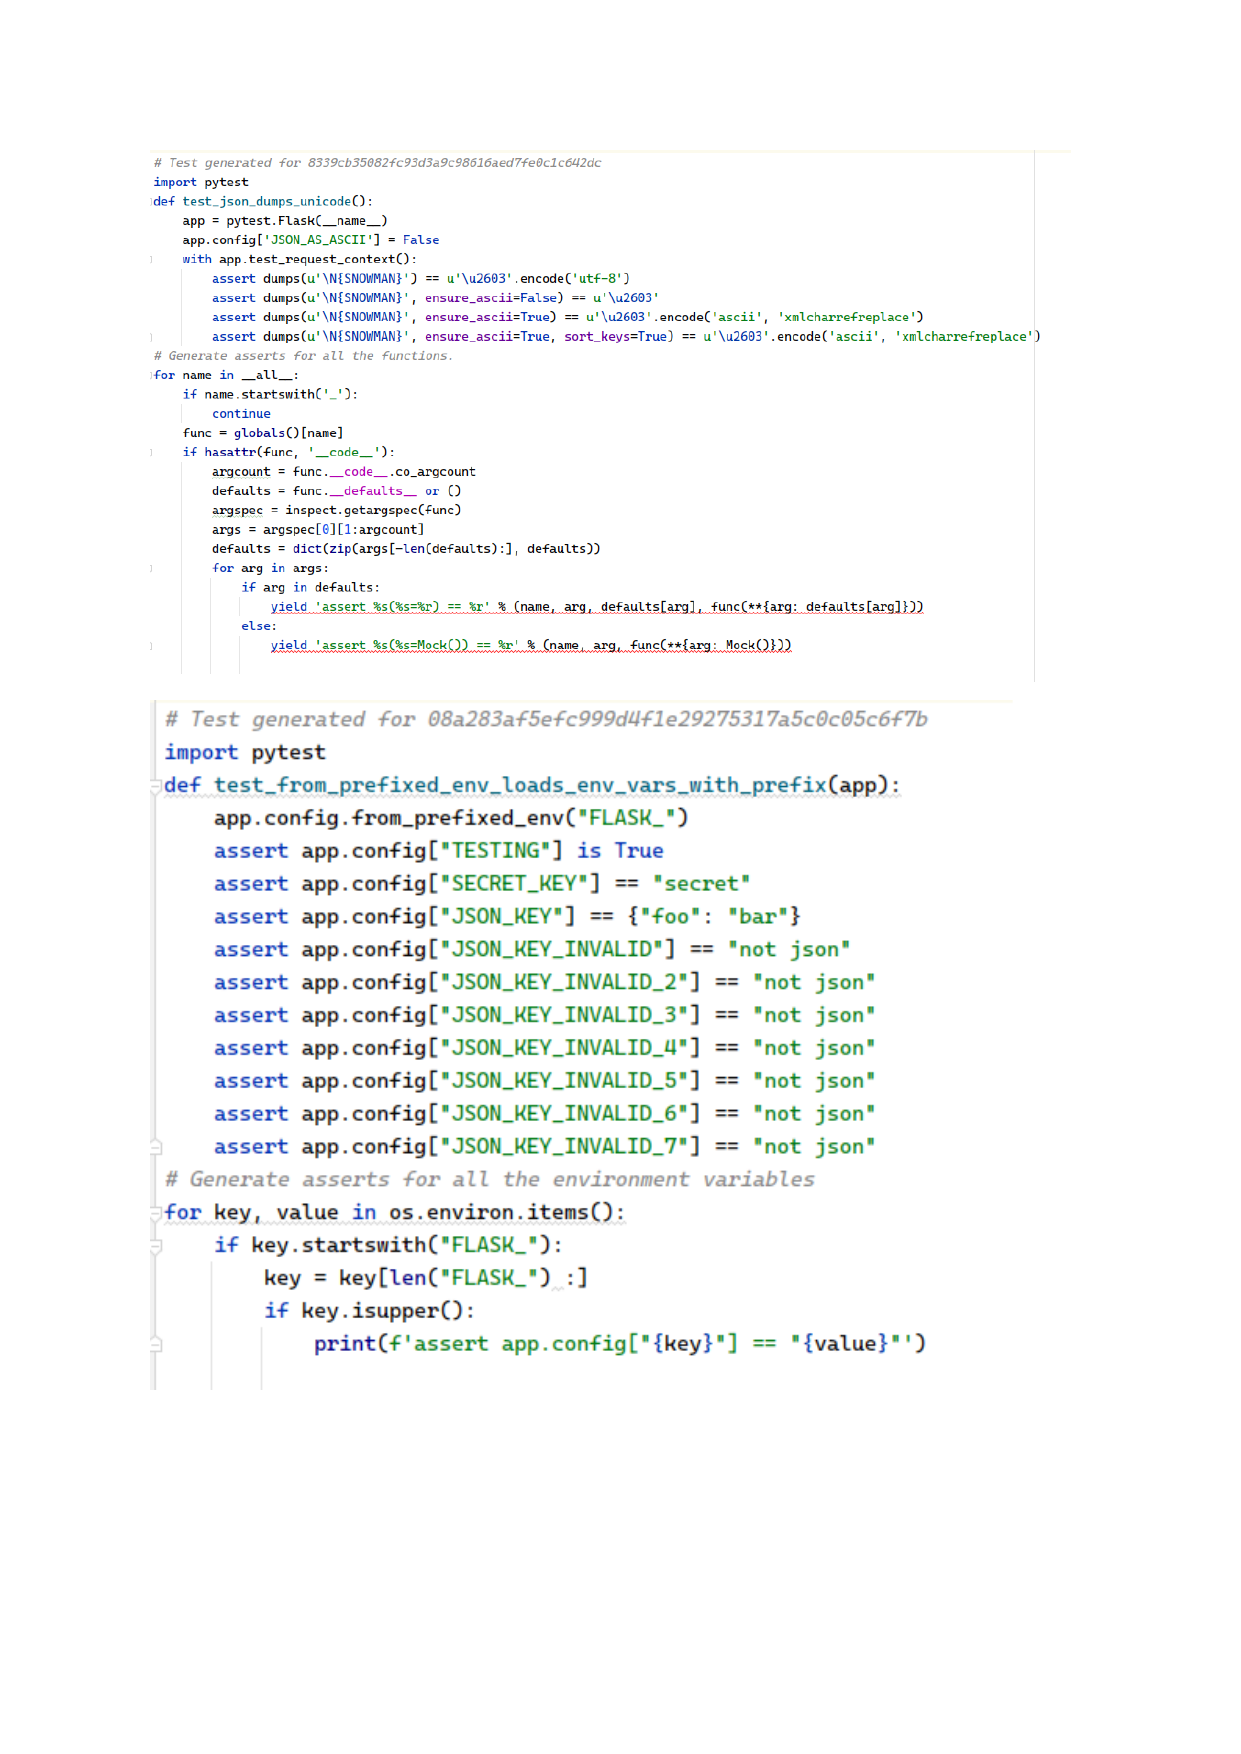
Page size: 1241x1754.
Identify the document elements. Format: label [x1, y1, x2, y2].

picture [150, 150, 1071, 682]
picture [150, 700, 1013, 1390]
